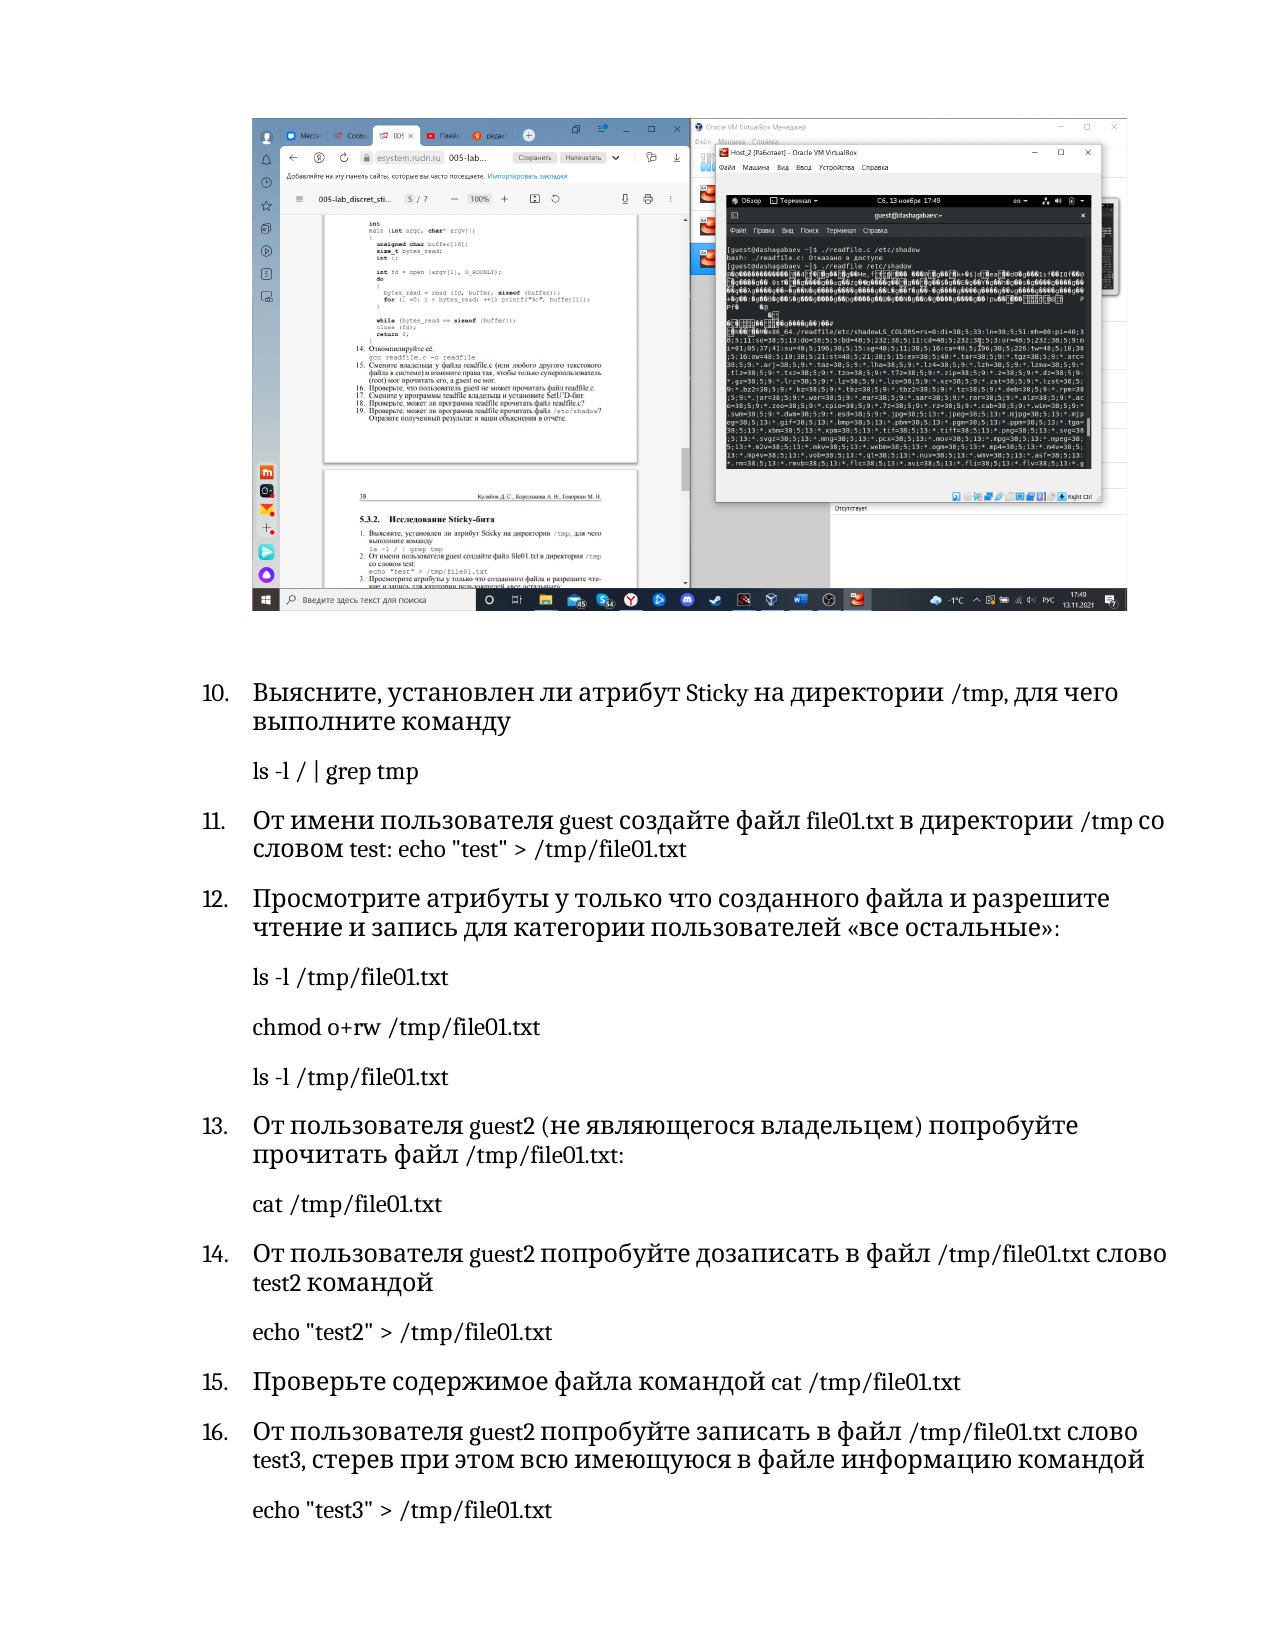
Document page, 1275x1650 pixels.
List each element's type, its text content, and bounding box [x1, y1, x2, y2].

list Выясните, установлен ли атрибут Sticky на директории /tmp, для чего выполните команду [202, 679, 1186, 736]
list echo "test2" > /tmp/file01.txt [202, 1318, 1186, 1347]
picture [252, 118, 1128, 611]
list ls -l /tmp/file01.txt [202, 963, 1186, 992]
list echo "test3" > /tmp/file01.txt [202, 1496, 1186, 1524]
list ls -l /tmp/file01.txt [202, 1062, 1186, 1091]
list chmod o+rw /tmp/file01.txt [202, 1013, 1186, 1042]
list От пользователя guest2 (не являющегося владельцем) попробуйте прочитать файл /tmp/file01.txt: [202, 1112, 1186, 1169]
list Проверьте содержимое файла командой cat /tmp/file01.txt [202, 1368, 1186, 1397]
list От пользователя guest2 попробуйте дозаписать в файл /tmp/file01.txt слово test2 командой [202, 1240, 1186, 1297]
list От пользователя guest2 попробуйте записать в файл /tmp/file01.txt слово test3, стерев при этом всю имеющуюся в файле информацию командой [202, 1417, 1186, 1475]
list cat /tmp/file01.txt [202, 1190, 1186, 1219]
list Просмотрите атрибуты у только что созданного файла и разрешите чтение и запись для категории пользователей «все остальные»: [202, 885, 1186, 942]
list От имени пользователя guest создайте файл file01.txt в директории /tmp со словом test: echo "test" > /tmp/file01.txt [202, 807, 1186, 864]
list ls -l / | grep tmp [202, 757, 1186, 786]
